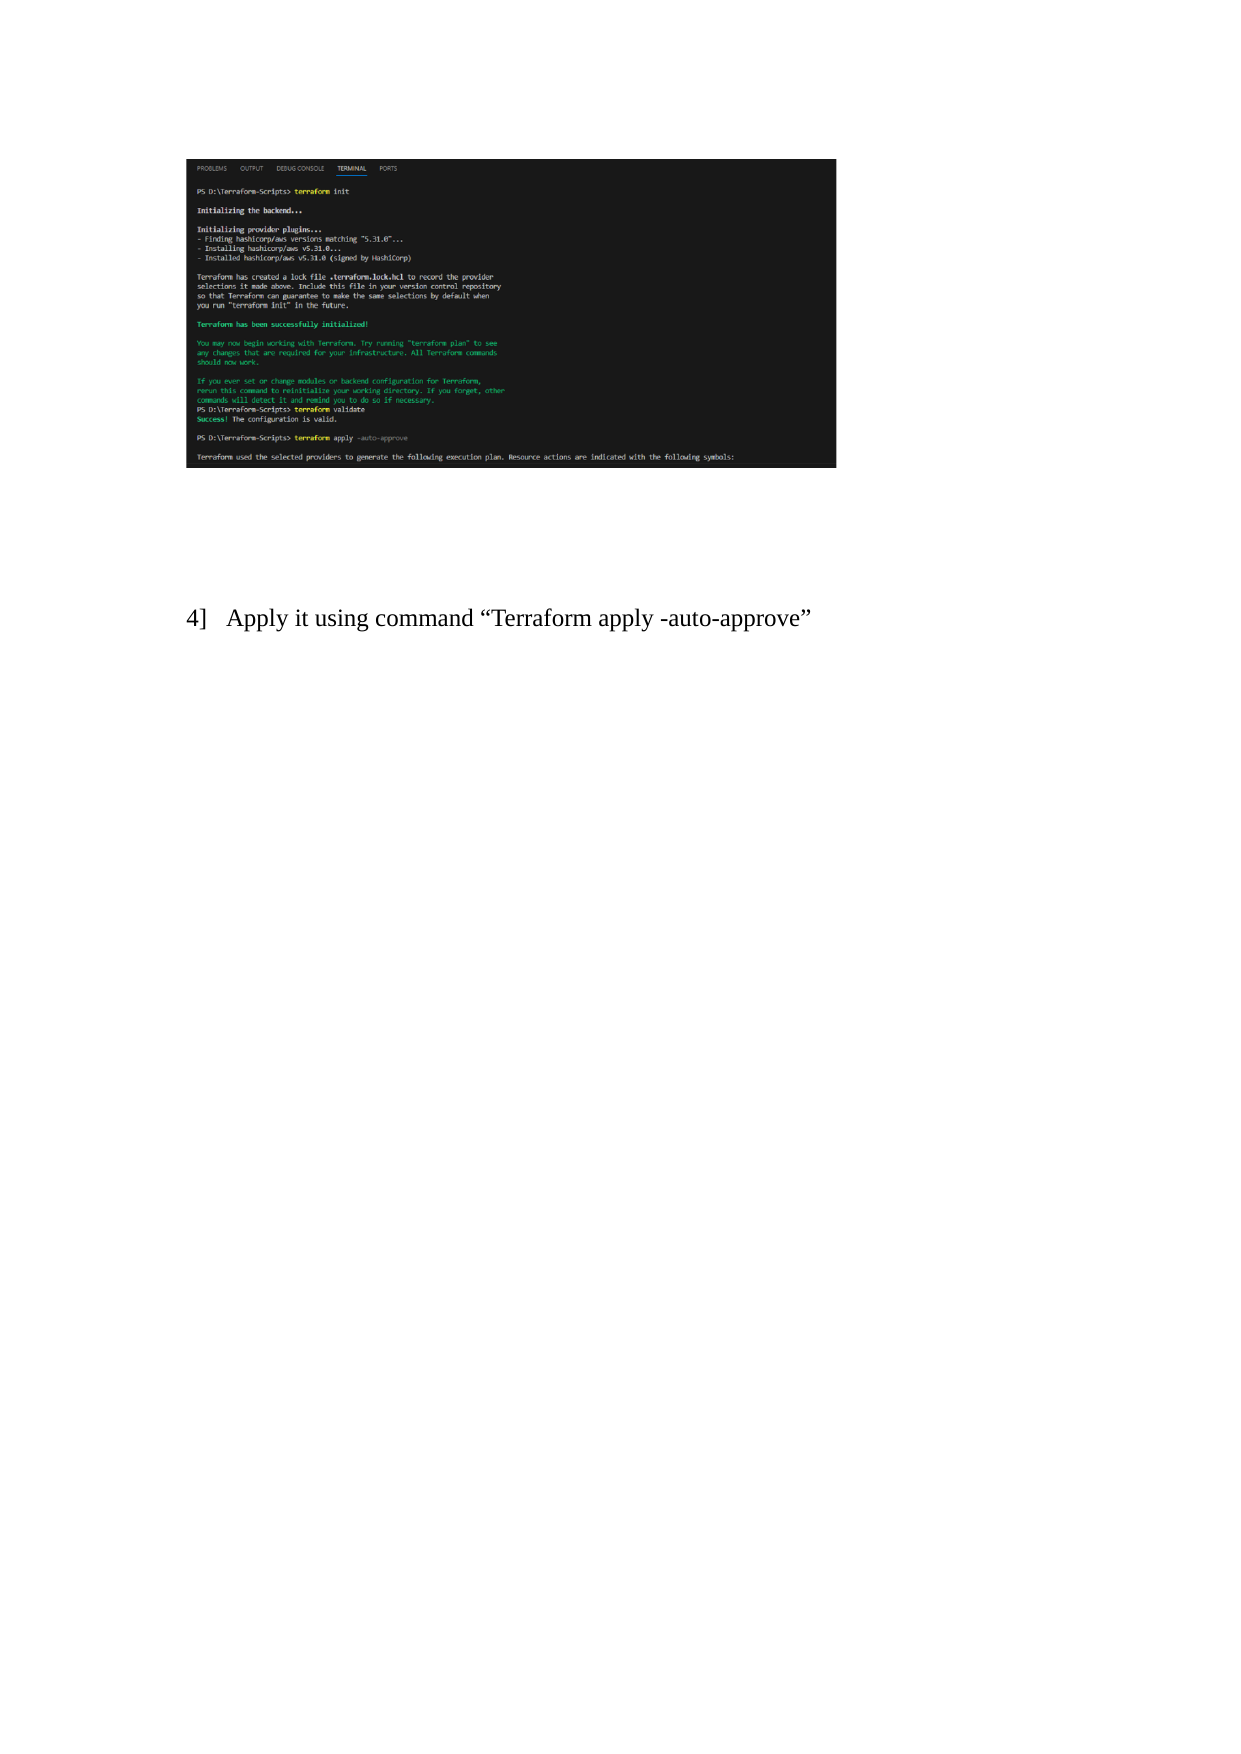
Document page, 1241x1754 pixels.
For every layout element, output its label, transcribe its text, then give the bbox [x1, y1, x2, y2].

picture [186, 159, 837, 468]
list Apply it using command “Terraform apply -auto-approve” [186, 603, 977, 632]
